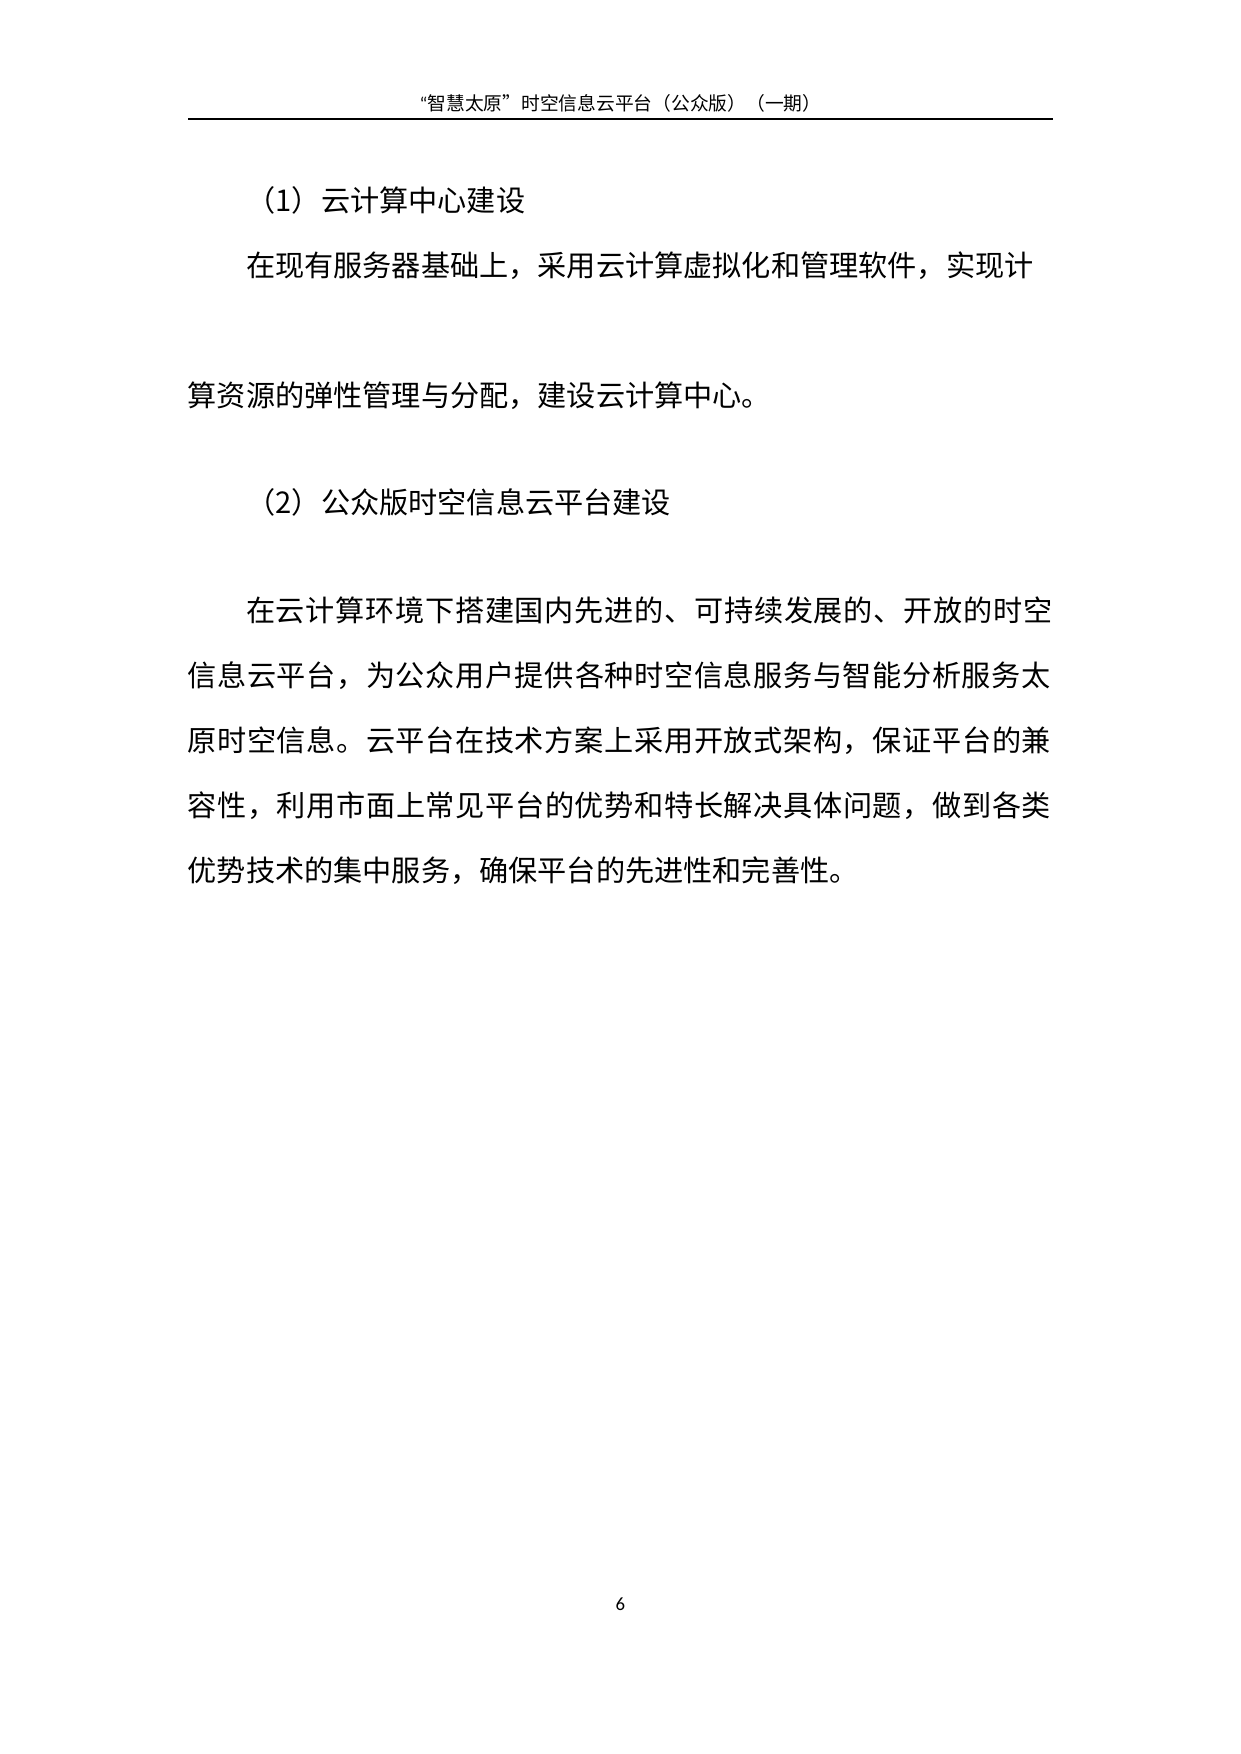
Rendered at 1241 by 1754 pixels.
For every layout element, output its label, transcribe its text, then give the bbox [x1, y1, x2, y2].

text 在云计算环境下搭建国内先进的、可持续发展的、开放的时空信息云平台，为公众用户提供各种时空信息服务与智能分析服务太原时空信息。云平台在技术方案上采用开放式架构，保证平台的兼容性，利用市面上常见平台的优势和特长解决具体问题，做到各类优势技术的集中服务，确保平台的先进性和完善性。 [187, 576, 1053, 901]
text 在现有服务器基础上，采用云计算虚拟化和管理软件，实现计算资源的弹性管理与分配，建设云计算中心。 [187, 231, 1053, 426]
list 云计算中心建设 [246, 166, 1053, 231]
list 公众版时空信息云平台建设 [246, 468, 1053, 533]
